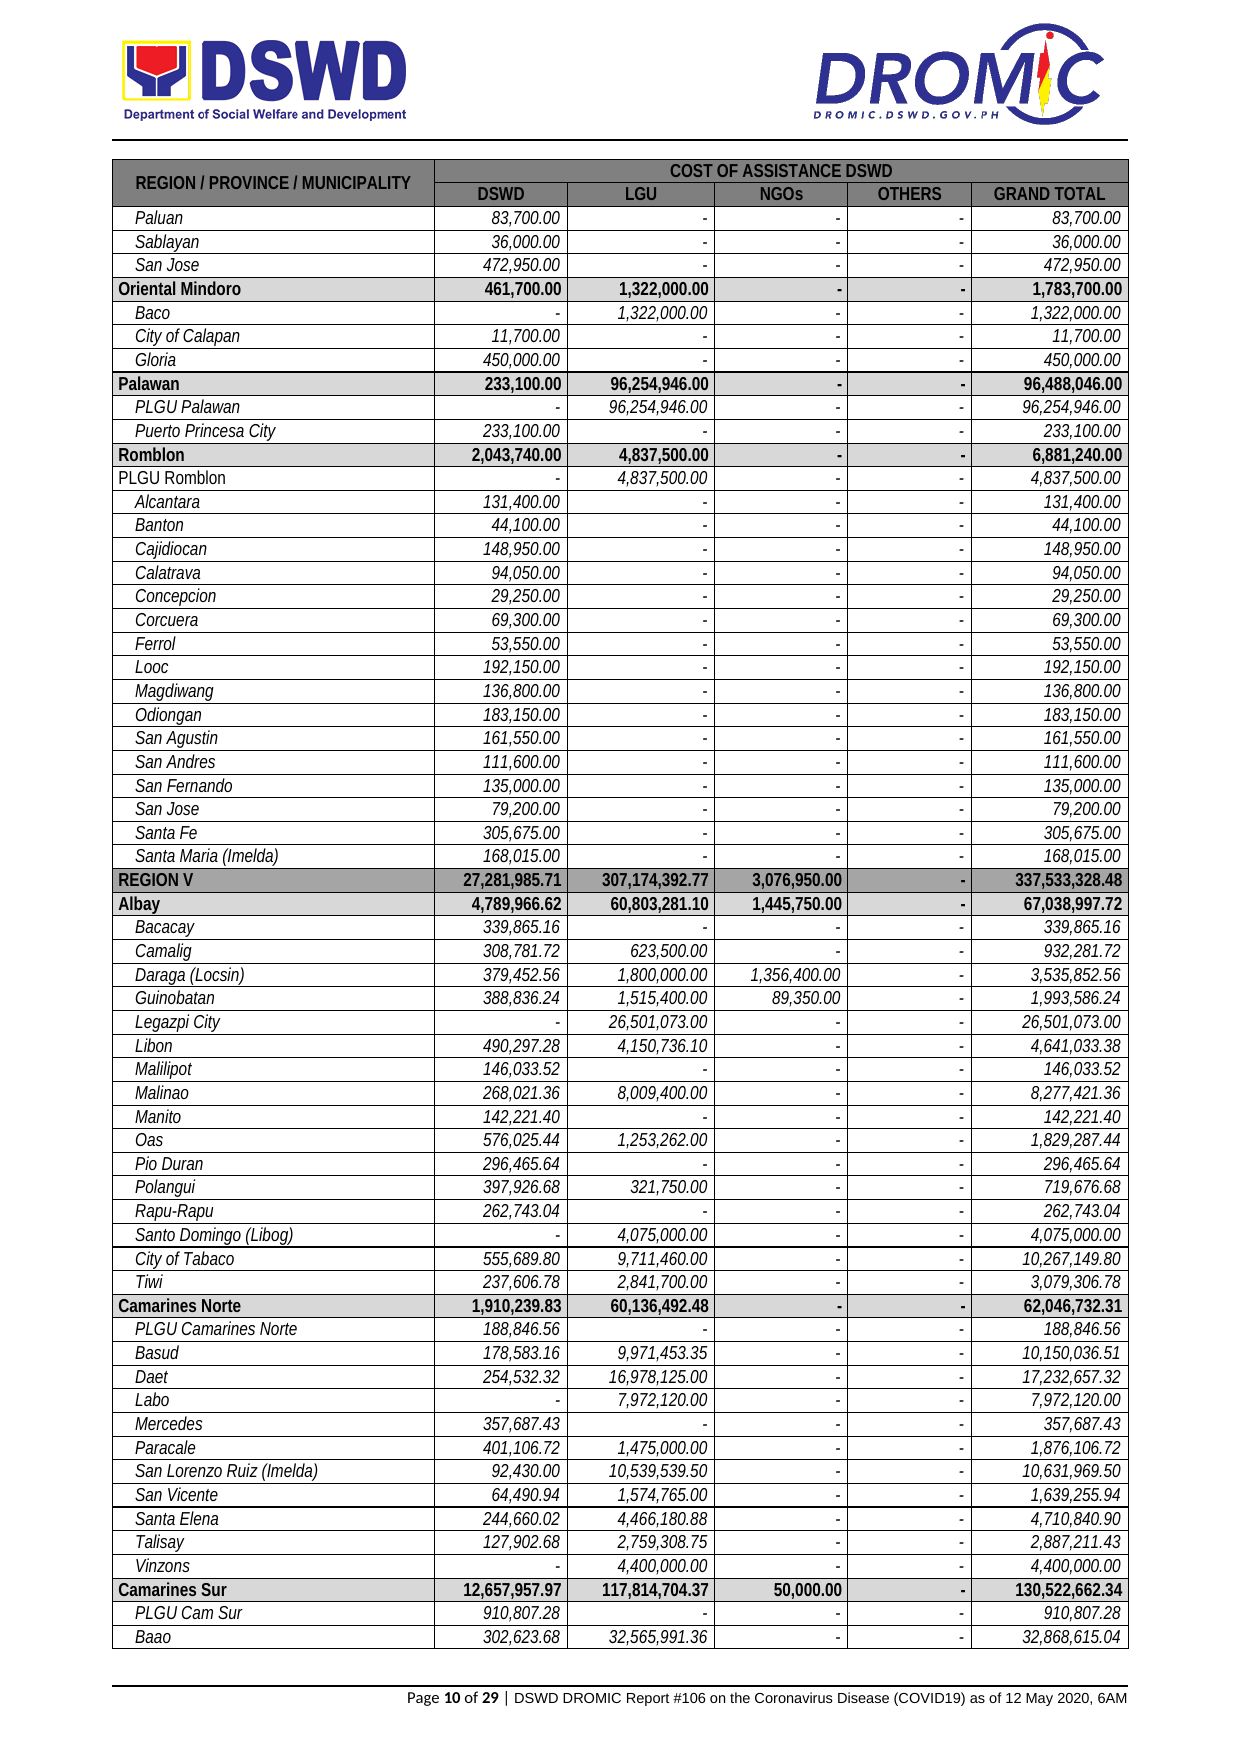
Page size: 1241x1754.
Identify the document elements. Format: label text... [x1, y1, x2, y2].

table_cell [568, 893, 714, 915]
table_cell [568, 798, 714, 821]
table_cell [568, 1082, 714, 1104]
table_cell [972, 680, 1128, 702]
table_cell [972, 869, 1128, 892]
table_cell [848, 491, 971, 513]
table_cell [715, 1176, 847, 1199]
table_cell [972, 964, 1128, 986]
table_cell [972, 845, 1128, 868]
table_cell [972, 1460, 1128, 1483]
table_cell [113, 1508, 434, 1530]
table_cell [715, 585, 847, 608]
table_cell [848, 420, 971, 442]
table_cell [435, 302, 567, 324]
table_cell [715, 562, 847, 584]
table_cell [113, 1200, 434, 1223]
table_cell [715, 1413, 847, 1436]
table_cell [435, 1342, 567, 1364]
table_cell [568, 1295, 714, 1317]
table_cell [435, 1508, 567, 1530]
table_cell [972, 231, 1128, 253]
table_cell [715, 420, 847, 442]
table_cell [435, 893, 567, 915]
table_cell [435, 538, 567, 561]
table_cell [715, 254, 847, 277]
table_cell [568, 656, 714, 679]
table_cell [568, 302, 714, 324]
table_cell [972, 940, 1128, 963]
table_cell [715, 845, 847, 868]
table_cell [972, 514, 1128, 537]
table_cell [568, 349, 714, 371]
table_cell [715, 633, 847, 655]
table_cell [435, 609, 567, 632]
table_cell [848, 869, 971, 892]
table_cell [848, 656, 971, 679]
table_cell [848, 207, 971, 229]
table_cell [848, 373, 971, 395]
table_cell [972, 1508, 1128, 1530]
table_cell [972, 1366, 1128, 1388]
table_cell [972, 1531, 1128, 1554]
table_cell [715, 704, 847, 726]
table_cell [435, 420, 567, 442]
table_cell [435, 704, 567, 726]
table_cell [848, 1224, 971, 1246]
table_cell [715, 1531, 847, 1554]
table_cell GRAND TOTAL [972, 183, 1128, 206]
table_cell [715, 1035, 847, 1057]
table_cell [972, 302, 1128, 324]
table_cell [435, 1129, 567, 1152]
table_cell DSWD [435, 183, 567, 206]
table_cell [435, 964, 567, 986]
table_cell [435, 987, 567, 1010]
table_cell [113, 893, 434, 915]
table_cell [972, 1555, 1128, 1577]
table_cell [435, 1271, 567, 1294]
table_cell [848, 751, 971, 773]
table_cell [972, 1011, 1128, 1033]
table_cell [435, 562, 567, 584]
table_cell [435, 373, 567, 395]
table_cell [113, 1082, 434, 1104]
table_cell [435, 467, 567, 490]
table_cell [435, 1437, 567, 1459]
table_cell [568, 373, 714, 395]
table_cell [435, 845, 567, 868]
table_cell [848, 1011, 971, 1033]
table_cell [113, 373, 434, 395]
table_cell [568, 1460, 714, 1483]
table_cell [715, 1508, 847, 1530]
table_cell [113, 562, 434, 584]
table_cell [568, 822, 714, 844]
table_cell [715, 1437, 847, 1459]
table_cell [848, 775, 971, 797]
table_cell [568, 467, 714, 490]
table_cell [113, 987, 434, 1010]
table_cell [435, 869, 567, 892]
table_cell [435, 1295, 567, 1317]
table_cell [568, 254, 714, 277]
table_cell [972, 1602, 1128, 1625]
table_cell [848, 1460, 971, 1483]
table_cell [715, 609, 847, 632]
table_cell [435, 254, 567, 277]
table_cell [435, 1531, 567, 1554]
table_cell OTHERS [848, 183, 971, 206]
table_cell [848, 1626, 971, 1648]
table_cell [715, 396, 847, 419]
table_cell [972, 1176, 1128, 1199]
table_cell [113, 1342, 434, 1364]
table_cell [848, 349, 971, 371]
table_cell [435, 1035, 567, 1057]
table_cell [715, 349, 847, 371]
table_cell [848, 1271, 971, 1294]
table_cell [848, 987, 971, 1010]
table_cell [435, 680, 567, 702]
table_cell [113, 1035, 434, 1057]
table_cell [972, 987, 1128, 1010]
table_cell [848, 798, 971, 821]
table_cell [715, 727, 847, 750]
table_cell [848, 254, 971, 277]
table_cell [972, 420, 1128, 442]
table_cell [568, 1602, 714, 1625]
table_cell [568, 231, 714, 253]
picture [112, 37, 417, 125]
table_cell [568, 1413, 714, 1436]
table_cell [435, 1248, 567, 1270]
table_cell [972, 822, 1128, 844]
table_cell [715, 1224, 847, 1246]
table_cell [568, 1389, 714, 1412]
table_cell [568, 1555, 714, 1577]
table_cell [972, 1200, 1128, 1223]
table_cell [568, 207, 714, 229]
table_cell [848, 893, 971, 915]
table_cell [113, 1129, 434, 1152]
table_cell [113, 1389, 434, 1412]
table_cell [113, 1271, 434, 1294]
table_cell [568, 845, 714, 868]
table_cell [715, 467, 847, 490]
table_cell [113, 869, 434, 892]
table_header REGION / PROVINCE / MUNICIPALITY [113, 160, 434, 206]
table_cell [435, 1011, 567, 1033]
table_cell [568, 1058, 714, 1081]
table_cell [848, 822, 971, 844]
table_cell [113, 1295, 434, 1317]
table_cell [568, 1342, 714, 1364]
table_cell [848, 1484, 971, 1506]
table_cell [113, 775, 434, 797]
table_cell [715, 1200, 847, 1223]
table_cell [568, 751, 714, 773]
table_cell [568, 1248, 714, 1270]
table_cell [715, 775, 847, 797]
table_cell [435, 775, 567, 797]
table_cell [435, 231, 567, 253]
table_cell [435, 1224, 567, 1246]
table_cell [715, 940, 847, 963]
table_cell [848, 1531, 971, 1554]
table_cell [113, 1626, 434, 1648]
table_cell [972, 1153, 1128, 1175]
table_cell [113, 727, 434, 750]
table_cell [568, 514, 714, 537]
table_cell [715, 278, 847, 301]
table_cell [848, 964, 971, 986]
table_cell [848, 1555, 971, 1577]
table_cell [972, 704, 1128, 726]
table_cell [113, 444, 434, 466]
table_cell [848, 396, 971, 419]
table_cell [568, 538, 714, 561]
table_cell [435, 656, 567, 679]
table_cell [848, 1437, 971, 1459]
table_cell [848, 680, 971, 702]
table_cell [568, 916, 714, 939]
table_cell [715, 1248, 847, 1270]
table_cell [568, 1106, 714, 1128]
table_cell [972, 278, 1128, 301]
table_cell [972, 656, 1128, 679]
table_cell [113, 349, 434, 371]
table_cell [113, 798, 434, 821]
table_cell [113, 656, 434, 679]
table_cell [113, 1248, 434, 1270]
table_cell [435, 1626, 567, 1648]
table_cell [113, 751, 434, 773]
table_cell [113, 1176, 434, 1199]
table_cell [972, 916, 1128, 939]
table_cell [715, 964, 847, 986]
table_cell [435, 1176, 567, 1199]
table_header COST OF ASSISTANCE DSWD LGU NGOs OTHERS GRAND TOTAL [435, 160, 1128, 182]
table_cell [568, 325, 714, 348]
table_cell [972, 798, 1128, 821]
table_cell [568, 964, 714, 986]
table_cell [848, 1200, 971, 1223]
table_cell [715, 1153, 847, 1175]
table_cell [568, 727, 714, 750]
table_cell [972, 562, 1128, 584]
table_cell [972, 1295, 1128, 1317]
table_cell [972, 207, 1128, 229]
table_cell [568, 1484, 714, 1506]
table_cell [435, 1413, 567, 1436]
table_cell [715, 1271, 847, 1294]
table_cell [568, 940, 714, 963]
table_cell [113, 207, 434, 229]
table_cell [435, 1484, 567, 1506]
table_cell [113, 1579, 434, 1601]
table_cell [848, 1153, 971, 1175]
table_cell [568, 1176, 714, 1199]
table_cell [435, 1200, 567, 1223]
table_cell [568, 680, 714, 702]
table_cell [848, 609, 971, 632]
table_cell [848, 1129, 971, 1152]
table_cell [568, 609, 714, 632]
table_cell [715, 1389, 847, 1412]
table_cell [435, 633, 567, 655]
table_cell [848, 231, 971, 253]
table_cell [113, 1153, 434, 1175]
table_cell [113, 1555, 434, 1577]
picture [781, 23, 1133, 125]
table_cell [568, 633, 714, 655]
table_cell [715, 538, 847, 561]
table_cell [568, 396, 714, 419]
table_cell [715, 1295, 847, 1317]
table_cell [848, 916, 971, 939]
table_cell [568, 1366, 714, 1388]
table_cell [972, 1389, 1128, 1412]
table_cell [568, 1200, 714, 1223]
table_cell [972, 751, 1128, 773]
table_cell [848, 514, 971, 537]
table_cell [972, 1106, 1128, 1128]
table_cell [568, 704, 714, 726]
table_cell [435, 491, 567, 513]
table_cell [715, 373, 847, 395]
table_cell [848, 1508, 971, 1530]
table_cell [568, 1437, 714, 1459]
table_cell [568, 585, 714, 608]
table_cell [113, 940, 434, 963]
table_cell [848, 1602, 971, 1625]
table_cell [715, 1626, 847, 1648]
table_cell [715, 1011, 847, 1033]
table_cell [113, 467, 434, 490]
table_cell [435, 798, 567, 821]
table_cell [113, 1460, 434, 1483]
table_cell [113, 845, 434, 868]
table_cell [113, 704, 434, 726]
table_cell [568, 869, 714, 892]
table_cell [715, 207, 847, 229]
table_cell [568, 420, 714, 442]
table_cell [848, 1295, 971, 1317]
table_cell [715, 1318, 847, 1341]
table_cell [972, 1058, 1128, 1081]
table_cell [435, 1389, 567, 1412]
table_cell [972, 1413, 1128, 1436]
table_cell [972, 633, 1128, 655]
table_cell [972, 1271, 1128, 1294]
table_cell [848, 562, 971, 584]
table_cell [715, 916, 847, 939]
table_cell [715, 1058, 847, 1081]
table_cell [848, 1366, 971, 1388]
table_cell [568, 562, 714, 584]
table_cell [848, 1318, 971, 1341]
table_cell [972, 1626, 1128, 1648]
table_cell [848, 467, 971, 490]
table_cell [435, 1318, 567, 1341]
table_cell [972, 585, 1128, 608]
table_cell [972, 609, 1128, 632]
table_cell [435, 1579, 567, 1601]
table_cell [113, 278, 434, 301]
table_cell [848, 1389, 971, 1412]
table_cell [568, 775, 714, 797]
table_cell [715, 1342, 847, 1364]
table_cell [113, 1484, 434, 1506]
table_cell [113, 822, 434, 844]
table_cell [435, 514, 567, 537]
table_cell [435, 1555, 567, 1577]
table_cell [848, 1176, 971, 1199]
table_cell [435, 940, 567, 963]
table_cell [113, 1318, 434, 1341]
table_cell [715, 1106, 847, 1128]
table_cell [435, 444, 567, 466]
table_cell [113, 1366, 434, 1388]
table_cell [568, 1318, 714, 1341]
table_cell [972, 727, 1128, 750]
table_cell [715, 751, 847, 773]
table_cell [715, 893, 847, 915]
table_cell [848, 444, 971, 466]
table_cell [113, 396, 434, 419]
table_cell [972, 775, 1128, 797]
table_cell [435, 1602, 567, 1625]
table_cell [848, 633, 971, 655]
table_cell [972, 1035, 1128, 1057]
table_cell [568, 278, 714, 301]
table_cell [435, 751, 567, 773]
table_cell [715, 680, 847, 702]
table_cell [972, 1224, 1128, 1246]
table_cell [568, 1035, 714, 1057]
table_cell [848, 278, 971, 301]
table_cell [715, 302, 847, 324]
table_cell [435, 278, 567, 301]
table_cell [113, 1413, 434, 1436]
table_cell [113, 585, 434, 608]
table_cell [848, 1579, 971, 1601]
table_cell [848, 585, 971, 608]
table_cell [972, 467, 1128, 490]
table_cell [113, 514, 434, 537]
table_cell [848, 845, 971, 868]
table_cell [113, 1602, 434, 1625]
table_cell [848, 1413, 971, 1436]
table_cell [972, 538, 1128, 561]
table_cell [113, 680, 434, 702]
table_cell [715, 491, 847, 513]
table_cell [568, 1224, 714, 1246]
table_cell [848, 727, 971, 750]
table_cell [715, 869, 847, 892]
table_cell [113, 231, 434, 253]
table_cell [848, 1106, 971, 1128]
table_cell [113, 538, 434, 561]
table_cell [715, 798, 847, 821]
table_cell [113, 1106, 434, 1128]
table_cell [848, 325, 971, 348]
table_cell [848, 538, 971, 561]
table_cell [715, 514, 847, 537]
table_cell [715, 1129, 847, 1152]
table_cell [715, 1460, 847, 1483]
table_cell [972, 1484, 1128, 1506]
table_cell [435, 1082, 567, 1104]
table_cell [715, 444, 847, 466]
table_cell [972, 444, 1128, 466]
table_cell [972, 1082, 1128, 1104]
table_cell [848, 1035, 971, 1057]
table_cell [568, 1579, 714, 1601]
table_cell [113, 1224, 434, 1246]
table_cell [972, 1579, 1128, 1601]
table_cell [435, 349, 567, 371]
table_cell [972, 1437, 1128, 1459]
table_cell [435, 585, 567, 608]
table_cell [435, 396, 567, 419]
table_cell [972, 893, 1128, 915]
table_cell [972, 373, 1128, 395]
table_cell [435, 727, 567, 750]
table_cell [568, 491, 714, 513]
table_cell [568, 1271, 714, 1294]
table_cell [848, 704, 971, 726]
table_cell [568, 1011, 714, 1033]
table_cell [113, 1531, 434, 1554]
table_cell LGU [568, 183, 714, 206]
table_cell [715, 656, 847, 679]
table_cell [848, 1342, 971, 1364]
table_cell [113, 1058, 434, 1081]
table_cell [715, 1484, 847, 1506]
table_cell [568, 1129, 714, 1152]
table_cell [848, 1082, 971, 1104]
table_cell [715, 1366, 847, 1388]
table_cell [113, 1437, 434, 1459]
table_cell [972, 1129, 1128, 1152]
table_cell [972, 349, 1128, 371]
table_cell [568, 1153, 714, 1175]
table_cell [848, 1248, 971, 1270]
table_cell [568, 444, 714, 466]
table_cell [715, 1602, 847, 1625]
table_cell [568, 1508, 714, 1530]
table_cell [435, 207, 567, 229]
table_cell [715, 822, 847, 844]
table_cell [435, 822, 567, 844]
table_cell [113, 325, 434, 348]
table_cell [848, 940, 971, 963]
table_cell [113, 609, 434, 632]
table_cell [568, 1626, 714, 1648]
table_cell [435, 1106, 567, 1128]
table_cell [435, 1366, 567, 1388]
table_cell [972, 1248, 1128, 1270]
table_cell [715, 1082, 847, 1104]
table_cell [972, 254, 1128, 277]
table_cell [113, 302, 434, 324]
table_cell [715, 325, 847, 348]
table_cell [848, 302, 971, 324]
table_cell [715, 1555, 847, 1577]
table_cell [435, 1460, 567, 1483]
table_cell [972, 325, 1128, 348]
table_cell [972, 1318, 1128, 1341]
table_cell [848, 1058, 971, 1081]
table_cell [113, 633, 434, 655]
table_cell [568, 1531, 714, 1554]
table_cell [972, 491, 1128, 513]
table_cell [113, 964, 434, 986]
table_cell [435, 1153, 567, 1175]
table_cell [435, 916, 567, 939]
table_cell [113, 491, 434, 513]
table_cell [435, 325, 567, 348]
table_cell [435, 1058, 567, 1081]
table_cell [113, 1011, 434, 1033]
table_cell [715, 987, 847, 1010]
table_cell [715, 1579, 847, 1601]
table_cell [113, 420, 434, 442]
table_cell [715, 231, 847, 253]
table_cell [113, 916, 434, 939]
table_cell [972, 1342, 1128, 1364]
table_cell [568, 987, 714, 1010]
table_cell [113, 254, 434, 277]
table_cell NGOs [715, 183, 847, 206]
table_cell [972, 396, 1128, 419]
